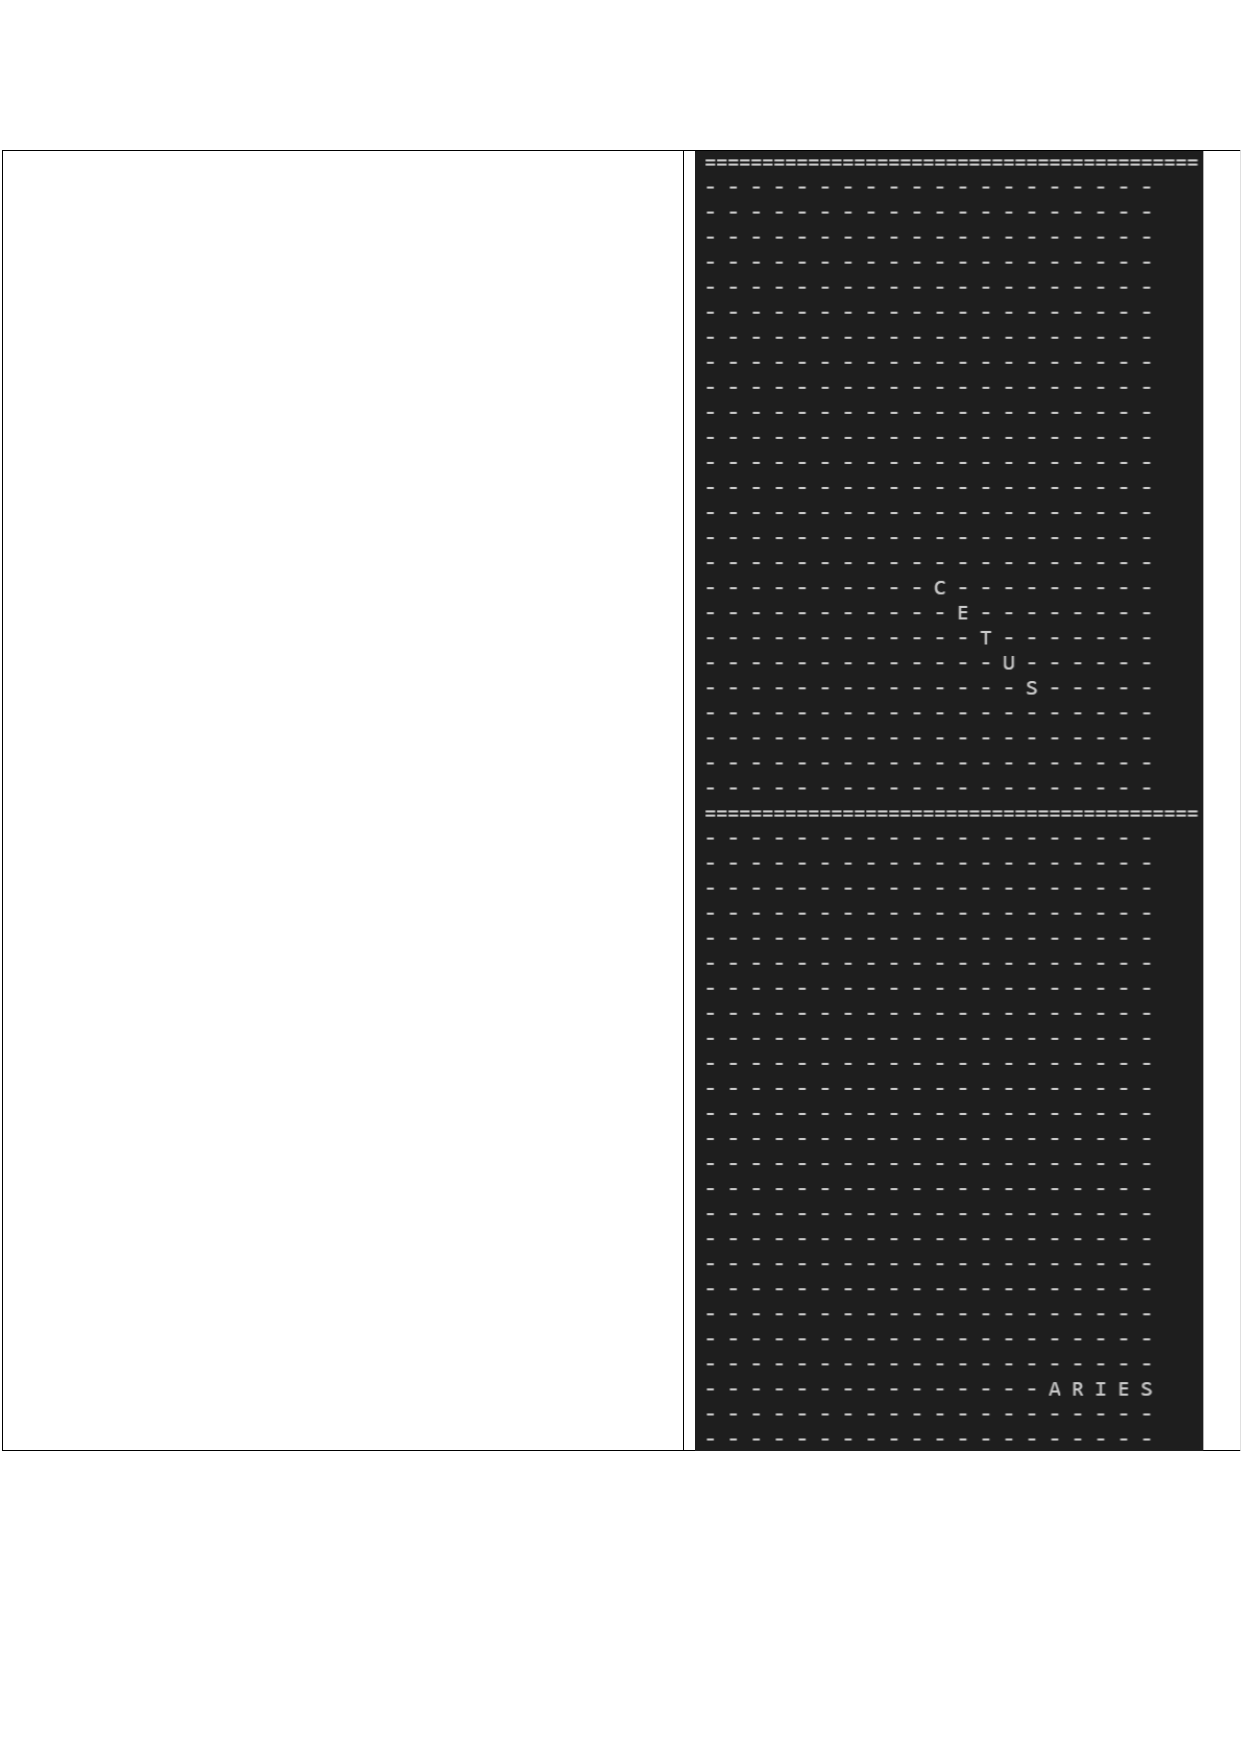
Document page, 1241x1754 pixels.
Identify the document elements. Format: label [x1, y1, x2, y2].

table_cell [3, 151, 683, 1450]
table_cell [1204, 151, 1240, 1450]
table_cell [684, 151, 695, 1450]
picture [695, 151, 1204, 1451]
